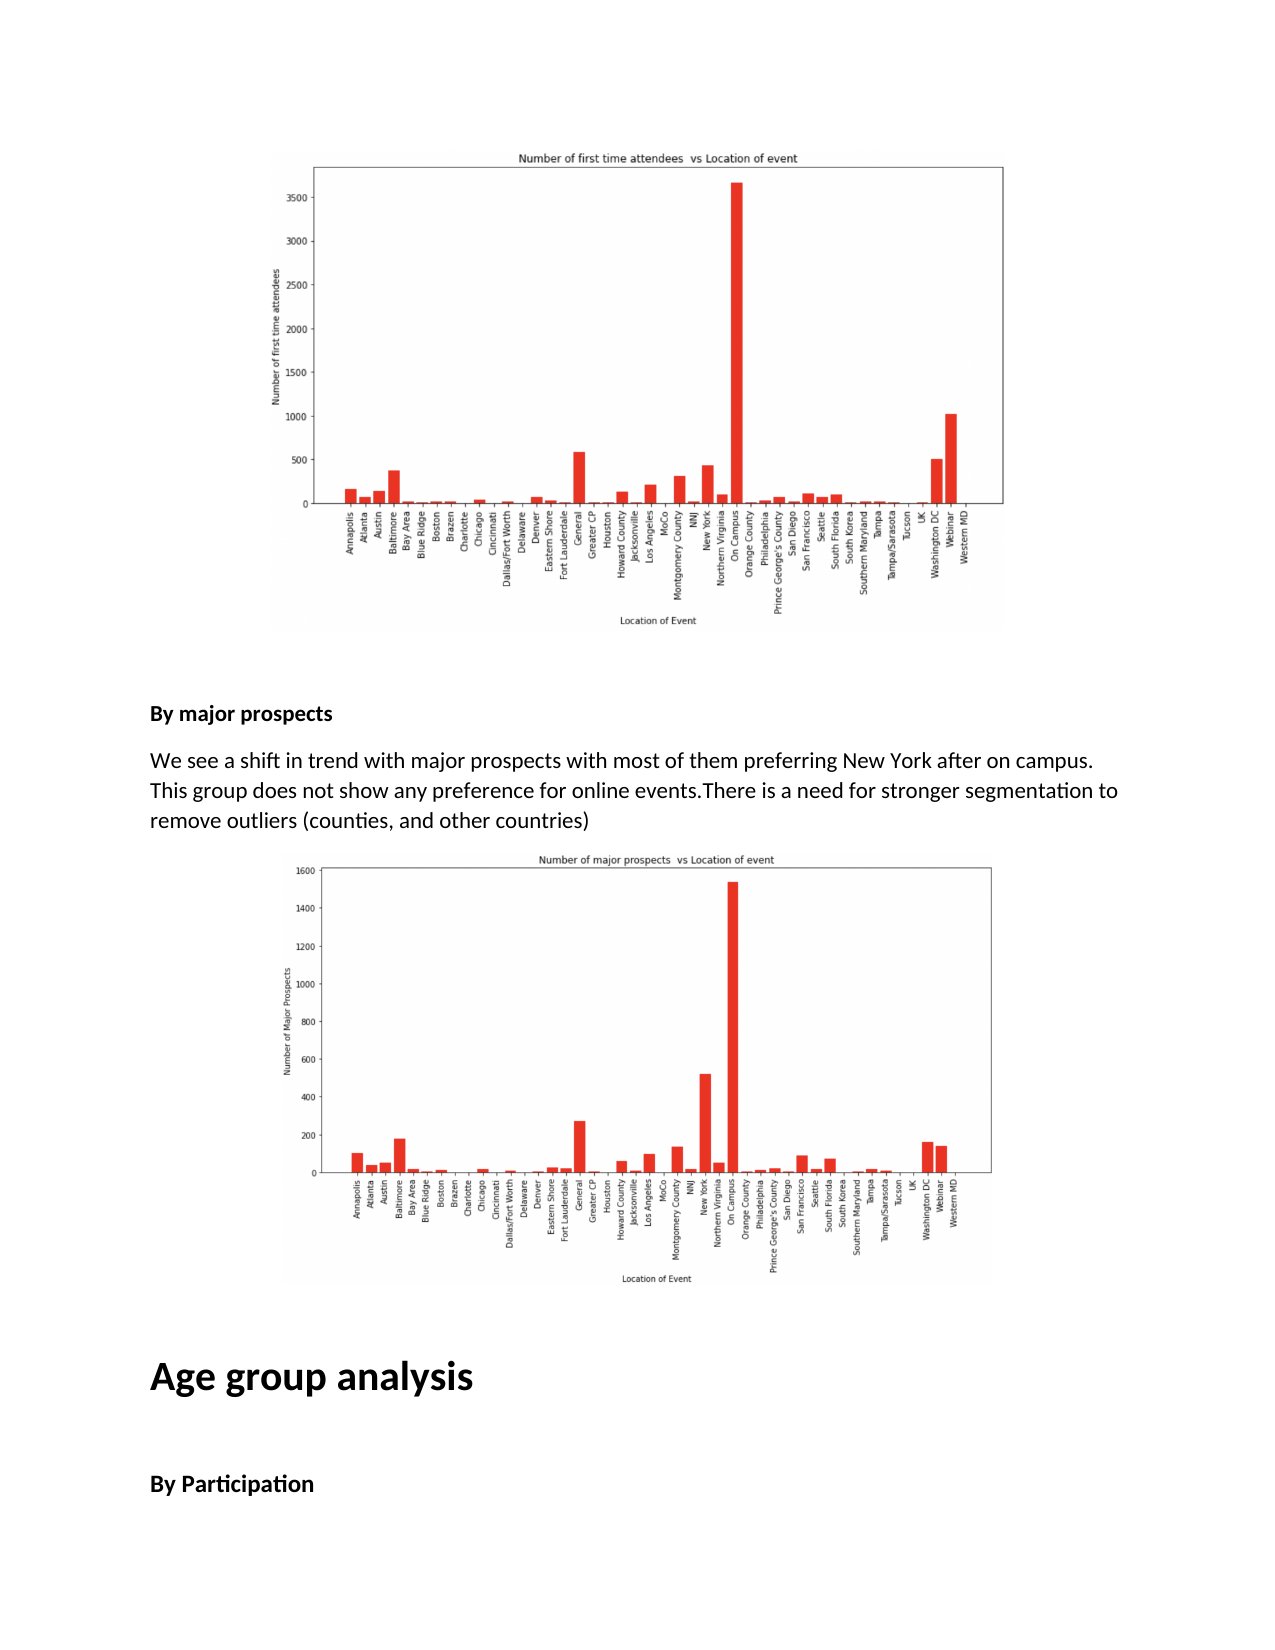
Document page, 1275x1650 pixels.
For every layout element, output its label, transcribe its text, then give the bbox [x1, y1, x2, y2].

subtitle By major prospects [150, 699, 1125, 727]
title Age group analysis [150, 1350, 1125, 1401]
picture [282, 853, 993, 1284]
text By Participation [150, 1468, 1125, 1499]
picture [270, 150, 1005, 631]
text We see a shift in trend with major prospects with most of them preferring New York after on campus. This group does not show any preference for online events.There is a need for stronger segmentation to remove outliers (counties, and other countries) [150, 746, 1125, 834]
